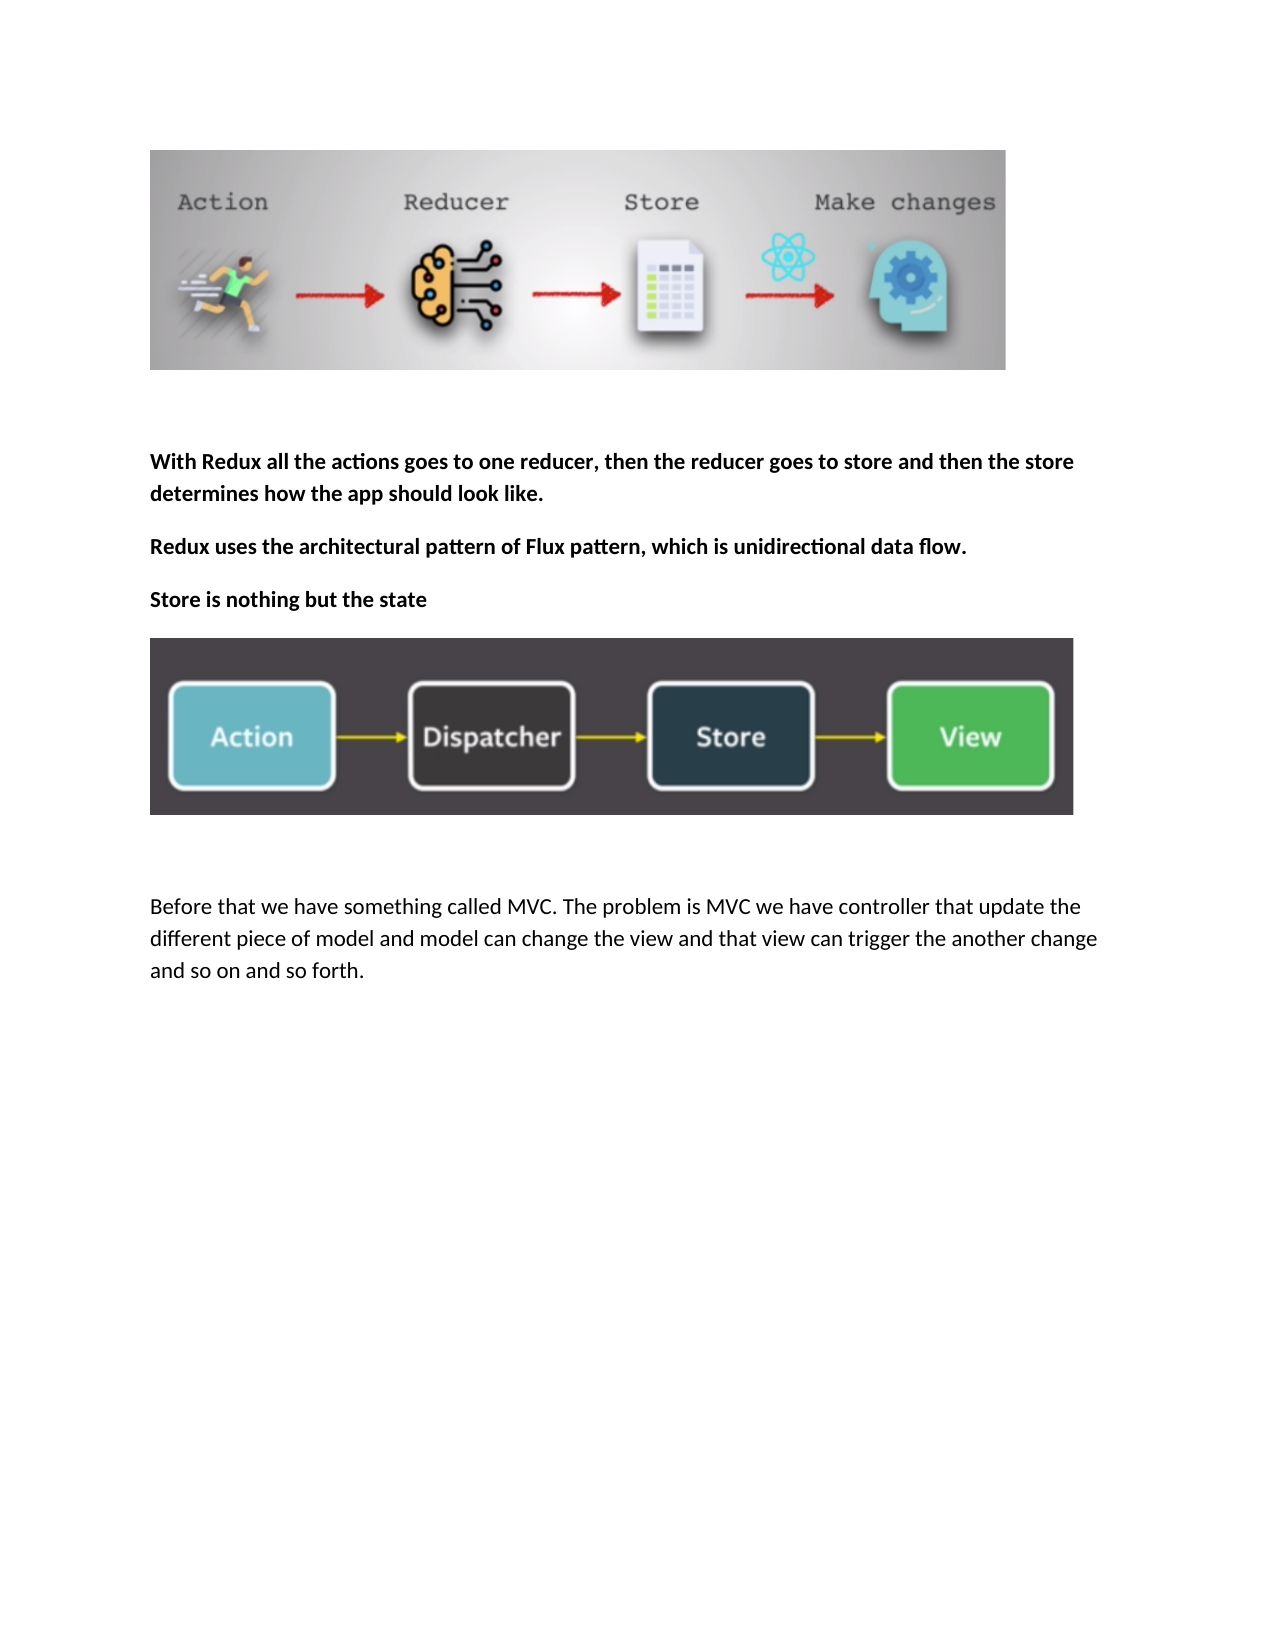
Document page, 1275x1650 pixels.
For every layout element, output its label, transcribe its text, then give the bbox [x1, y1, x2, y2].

text Store is nothing but the state [150, 585, 1125, 613]
text With Redux all the actions goes to one reducer, then the reducer goes to store and then the store determines how the app should look like. [150, 447, 1125, 507]
text Before that we have something called MVC. The problem is MVC we have controller that update the different piece of model and model can change the view and that view can trigger the another change and so on and so forth. [150, 892, 1125, 984]
picture [150, 638, 1074, 815]
table_header [139, 638, 1136, 839]
picture [150, 150, 1006, 370]
table_header [139, 150, 1136, 394]
text Redux uses the architectural pattern of Flux pattern, which is unidirectional data flow. [150, 532, 1125, 560]
